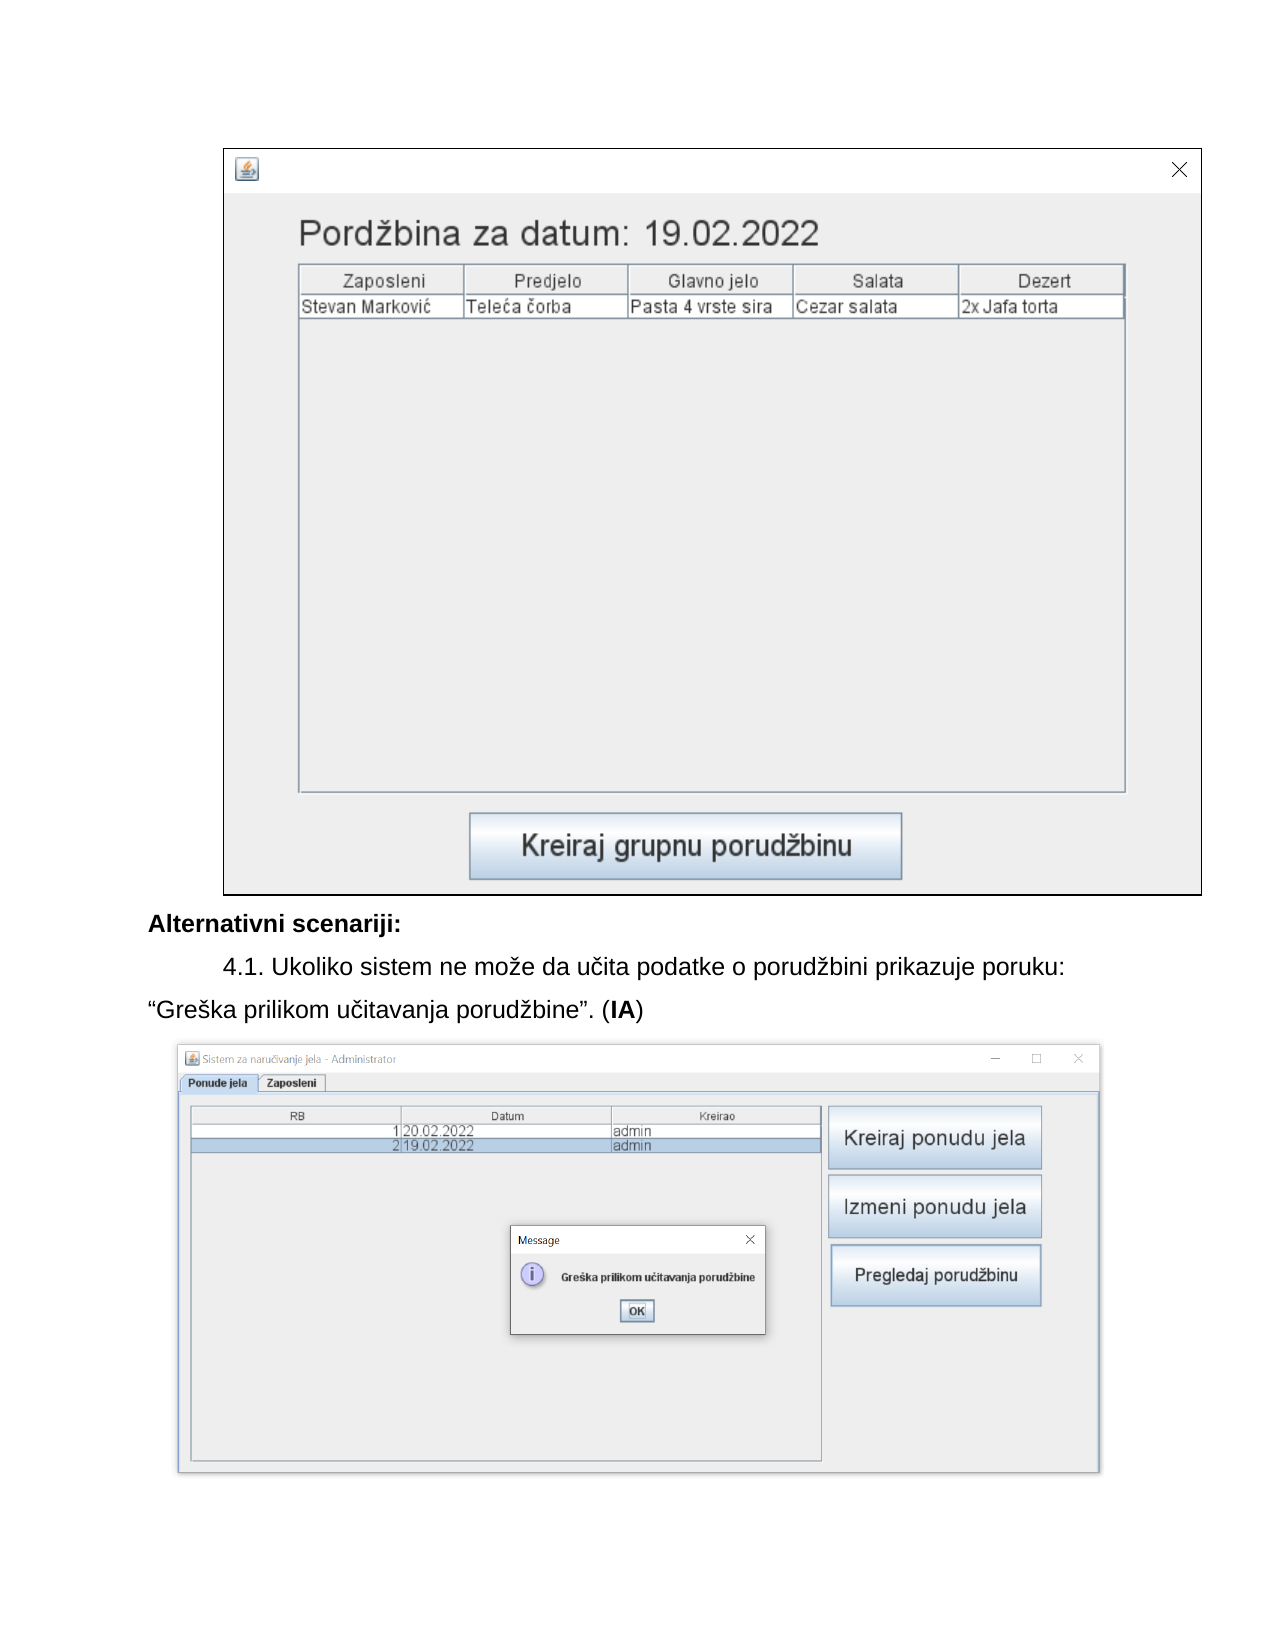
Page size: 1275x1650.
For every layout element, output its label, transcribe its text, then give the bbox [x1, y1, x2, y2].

text Alternativni scenariji: [148, 909, 1127, 937]
picture [224, 149, 1201, 894]
text 4.1. Ukoliko sistem ne može da učita podatke o porudžbini prikazuje poruku: “Greška prilikom učitavanja porudžbine”. (IA) [148, 952, 1127, 1024]
picture [170, 1038, 1105, 1479]
